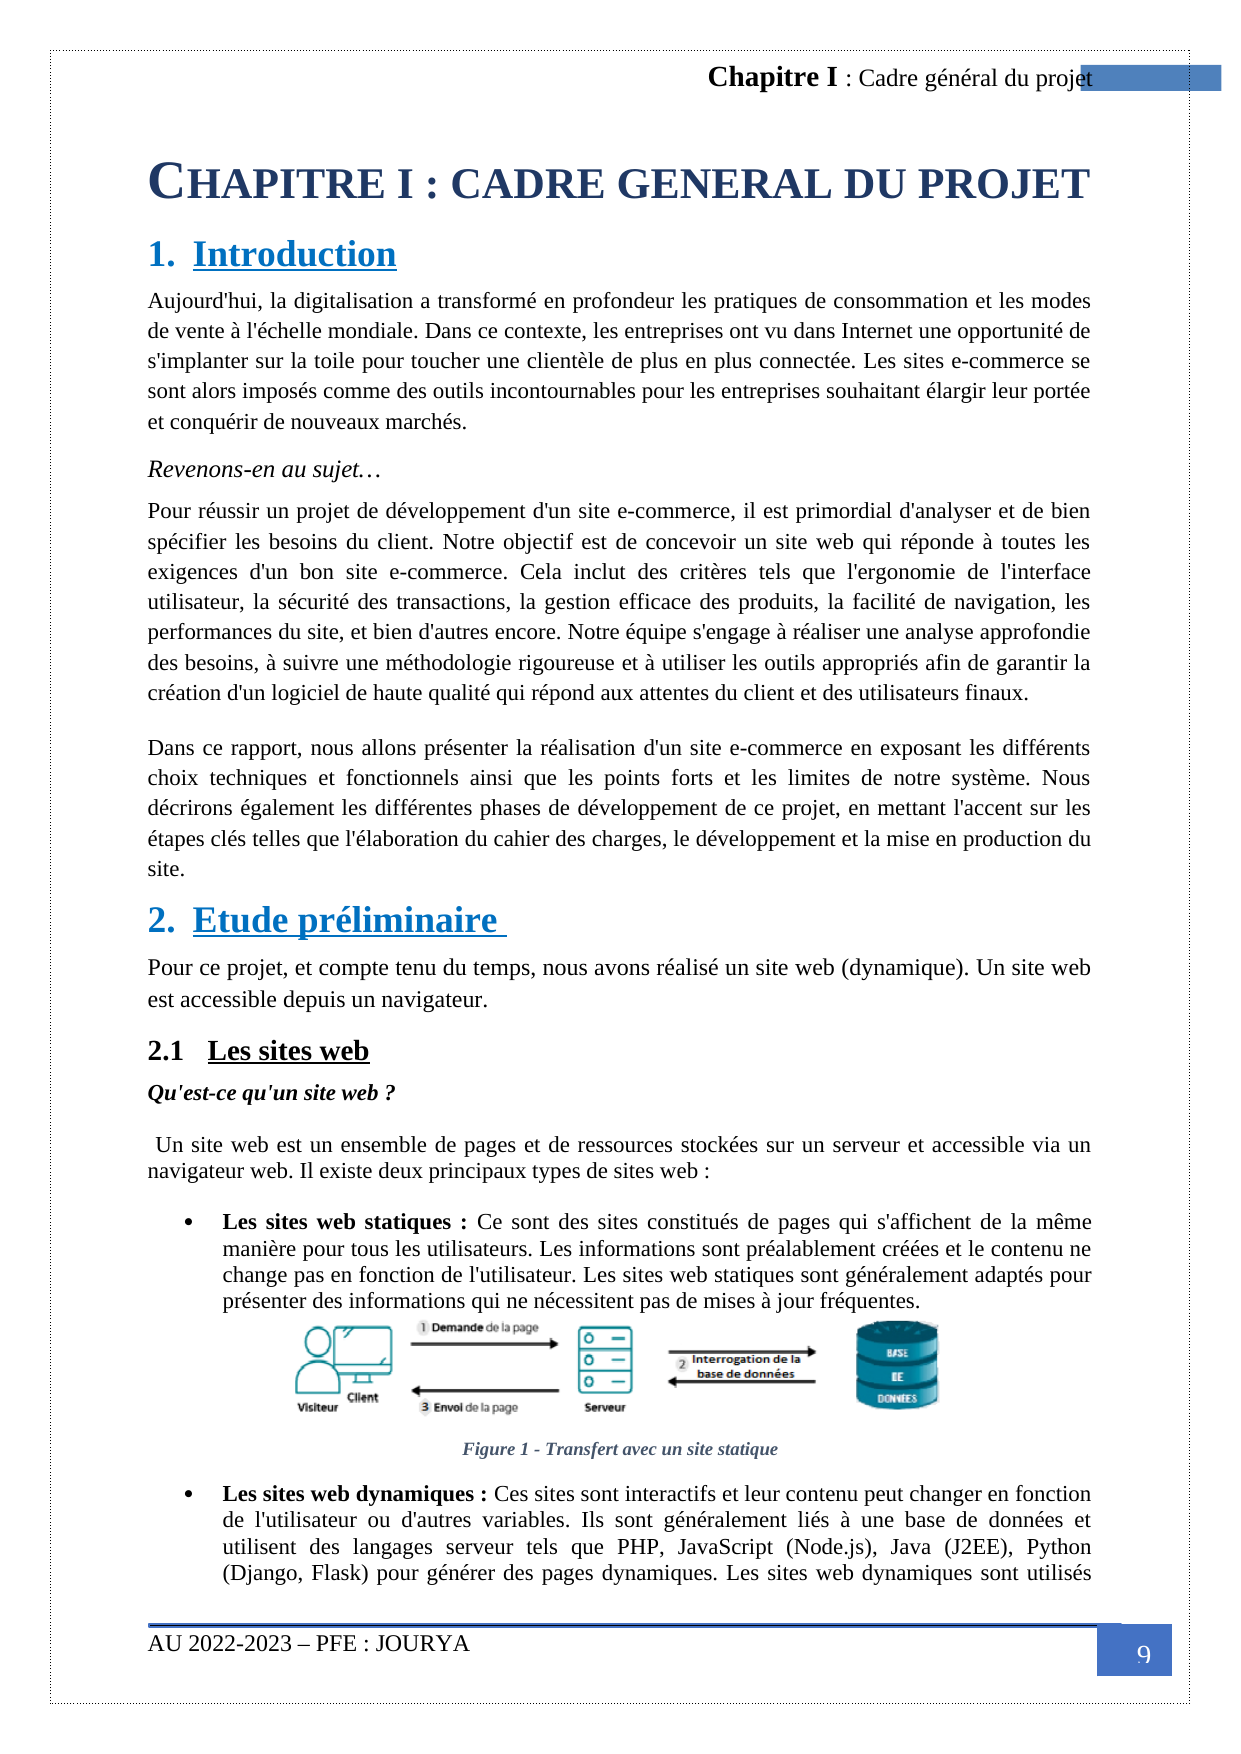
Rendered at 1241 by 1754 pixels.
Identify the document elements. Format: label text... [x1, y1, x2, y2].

subtitle Introduction [147, 231, 1093, 274]
text CHAPITRE I : CADRE GENERAL DU PROJET [147, 147, 1093, 210]
list Les sites web statiques : Ce sont des sites constitués de pages qui s'affichent de la même manière pour tous les utilisateurs. Les informations sont préalablement créées et le contenu ne change pas en fonction de l'utilisateur. Les sites web statiques sont généralement adaptés pour présenter des informations qui ne nécessitent pas de mises à jour fréquentes. [185, 1208, 1093, 1314]
picture [289, 1313, 951, 1438]
text Un site web est un ensemble de pages et de ressources stockées sur un serveur et accessible via un navigateur web. Il existe deux principaux types de sites web : [147, 1131, 1093, 1183]
text Figure 1 - Transfert avec un site statique [147, 1438, 1093, 1459]
text Dans ce rapport, nous allons présenter la réalisation d'un site e-commerce en exposant les différents choix techniques et fonctionnels ainsi que les points forts et les limites de notre système. Nous décrirons également les différentes phases de développement de ce projet, en mettant l'accent sur les étapes clés telles que l'élaboration du cahier des charges, le développement et la mise en production du site. [147, 734, 1093, 881]
subtitle Etude préliminaire [147, 898, 1093, 941]
subtitle Les sites web [147, 1033, 1093, 1067]
text Pour ce projet, et compte tenu du temps, nous avons réalisé un site web (dynamique). Un site web est accessible depuis un navigateur. [147, 953, 1093, 1012]
text Qu'est-ce qu'un site web ? [147, 1079, 1093, 1106]
text Aujourd'hui, la digitalisation a transformé en profondeur les pratiques de consommation et les modes de vente à l'échelle mondiale. Dans ce contexte, les entreprises ont vu dans Internet une opportunité de s'implanter sur la toile pour toucher une clientèle de plus en plus connectée. Les sites e-commerce se sont alors imposés comme des outils incontournables pour les entreprises souhaitant élargir leur portée et conquérir de nouveaux marchés. [147, 287, 1093, 434]
text Revenons-en au sujet… [147, 454, 1093, 483]
text Pour réussir un projet de développement d'un site e-commerce, il est primordial d'analyser et de bien spécifier les besoins du client. Notre objectif est de concevoir un site web qui réponde à toutes les exigences d'un bon site e-commerce. Cela inclut des critères tels que l'ergonomie de l'interface utilisateur, la sécurité des transactions, la gestion efficace des produits, la facilité de navigation, les performances du site, et bien d'autres encore. Notre équipe s'engage à réaliser une analyse approfondie des besoins, à suivre une méthodologie rigoureuse et à utiliser les outils appropriés afin de garantir la création d'un logiciel de haute qualité qui répond aux attentes du client et des utilisateurs finaux. [147, 498, 1093, 705]
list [185, 1480, 1093, 1585]
